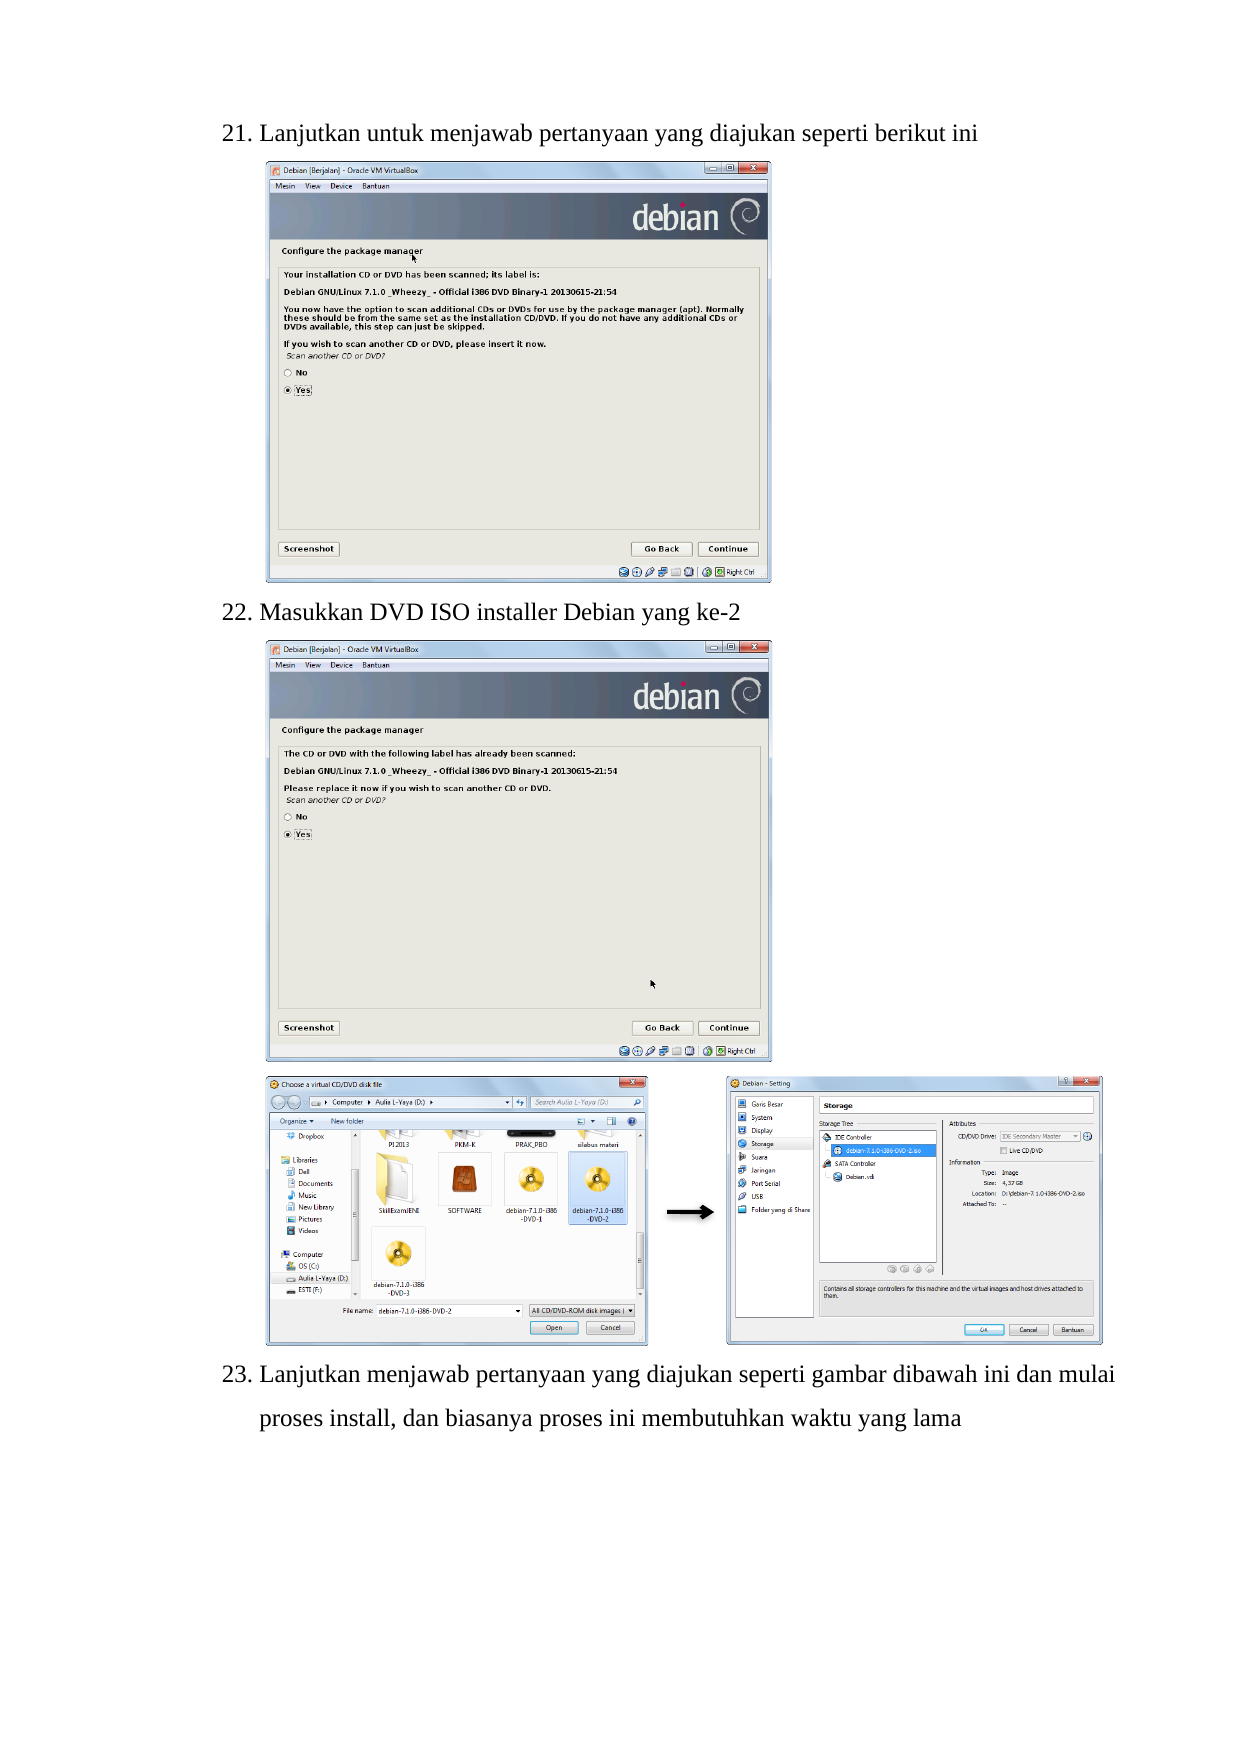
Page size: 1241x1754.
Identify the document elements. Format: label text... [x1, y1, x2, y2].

picture [265, 640, 773, 1062]
list Lanjutkan untuk menjawab pertanyaan yang diajukan seperti berikut ini [222, 118, 1122, 147]
picture [265, 1076, 649, 1346]
picture [726, 1076, 1103, 1345]
list Lanjutkan menjawab pertanyaan yang diajukan seperti gambar dibawah ini dan mulai proses install, dan biasanya proses ini membutuhkan waktu yang lama [222, 1359, 1122, 1431]
picture [265, 161, 772, 583]
list Masukkan DVD ISO installer Debian yang ke-2 [222, 597, 1122, 626]
